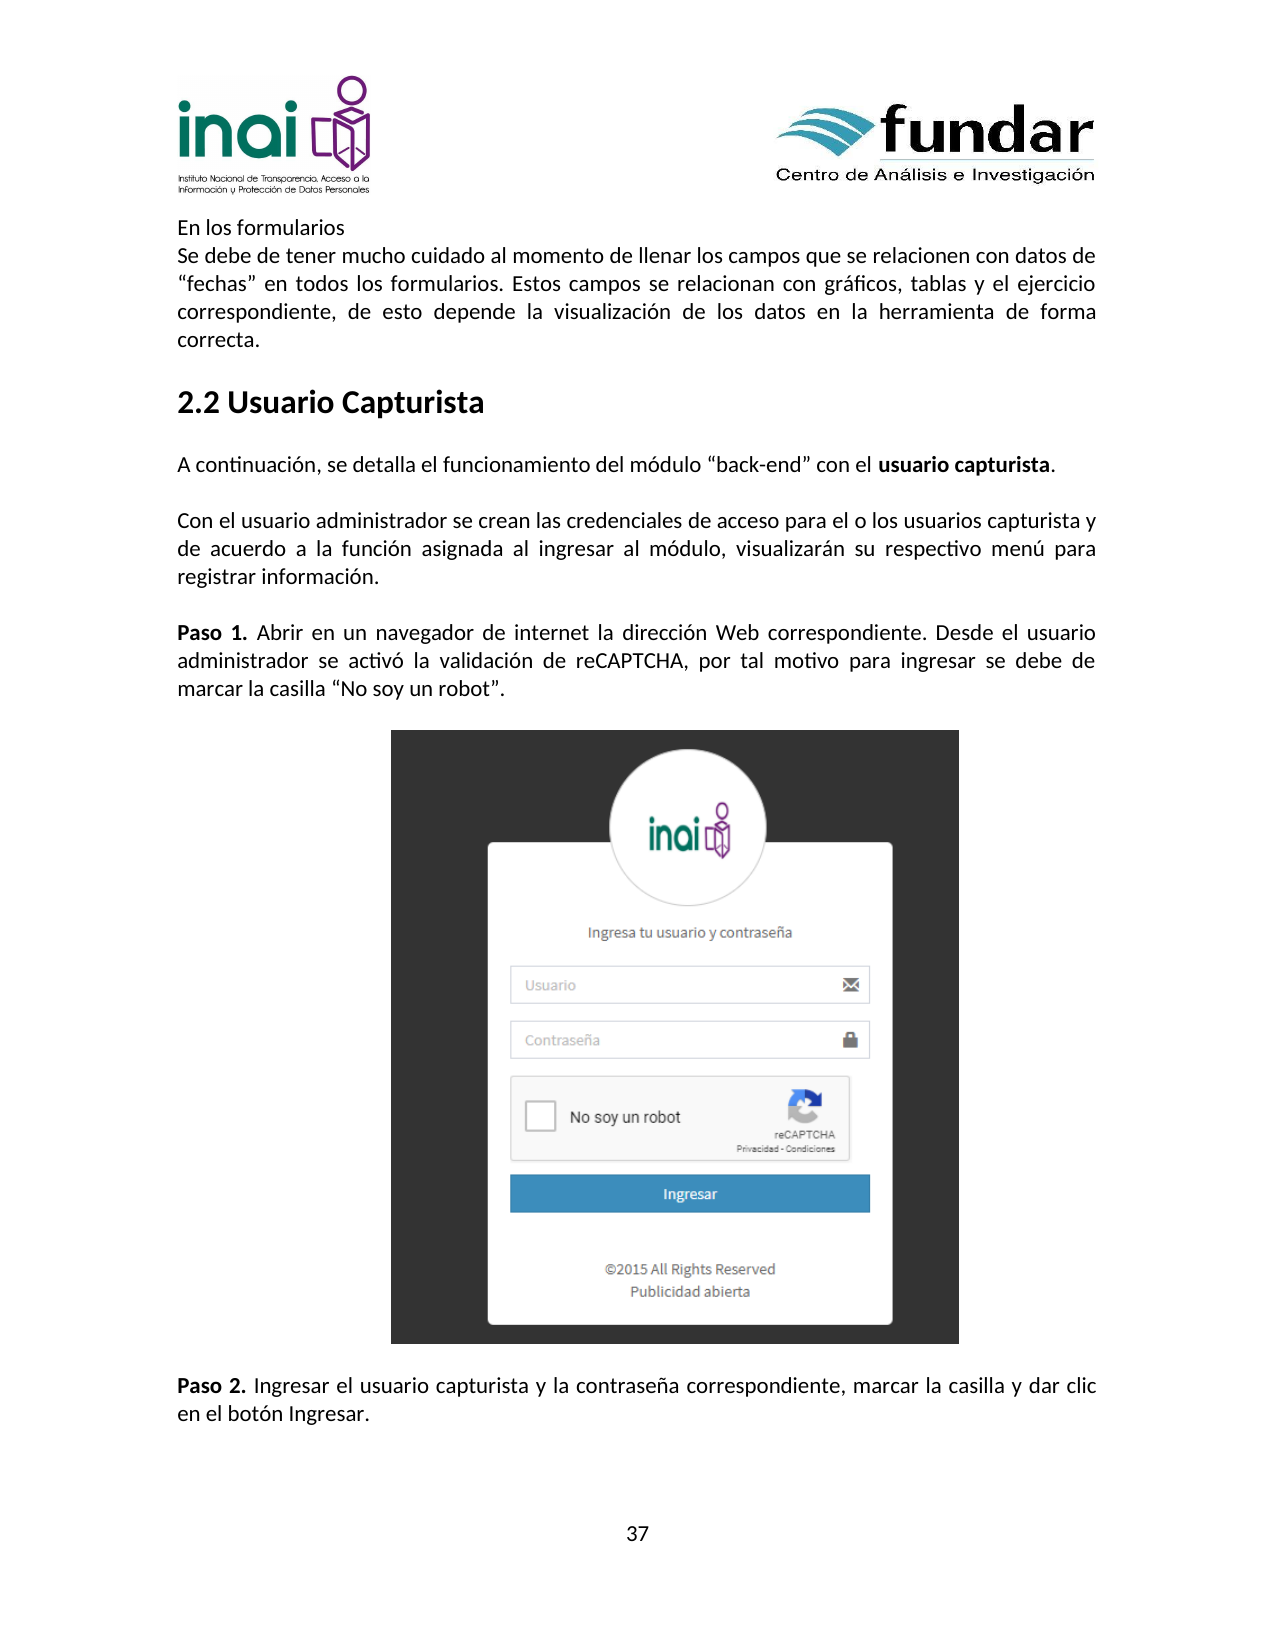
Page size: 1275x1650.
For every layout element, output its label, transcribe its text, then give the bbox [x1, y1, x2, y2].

text En los formularios [177, 213, 1098, 241]
text A continuación, se detalla el funcionamiento del módulo “back-end” con el usuario capturista. [177, 450, 1098, 478]
picture [177, 75, 371, 195]
text Con el usuario administrador se crean las credenciales de acceso para el o los usuarios capturista y de acuerdo a la función asignada al ingresar al módulo, visualizarán su respectivo menú para registrar información. [177, 506, 1098, 590]
picture [773, 100, 1099, 186]
text Se debe de tener mucho cuidado al momento de llenar los campos que se relacionen con datos de “fechas” en todos los formularios. Estos campos se relacionan con gráficos, tablas y el ejercicio correspondiente, de esto depende la visualización de los datos en la herramienta de forma correcta. [177, 241, 1098, 353]
text Paso 2. Ingresar el usuario capturista y la contraseña correspondiente, marcar la casilla y dar clic en el botón Ingresar. [177, 1371, 1098, 1427]
picture [391, 730, 959, 1344]
subtitle 2.2 Usuario Capturista [177, 381, 1098, 422]
text Paso 1. Abrir en un navegador de internet la dirección Web correspondiente. Desde el usuario administrador se activó la validación de reCAPTCHA, por tal motivo para ingresar se debe de marcar la casilla “No soy un robot”. [177, 618, 1098, 702]
